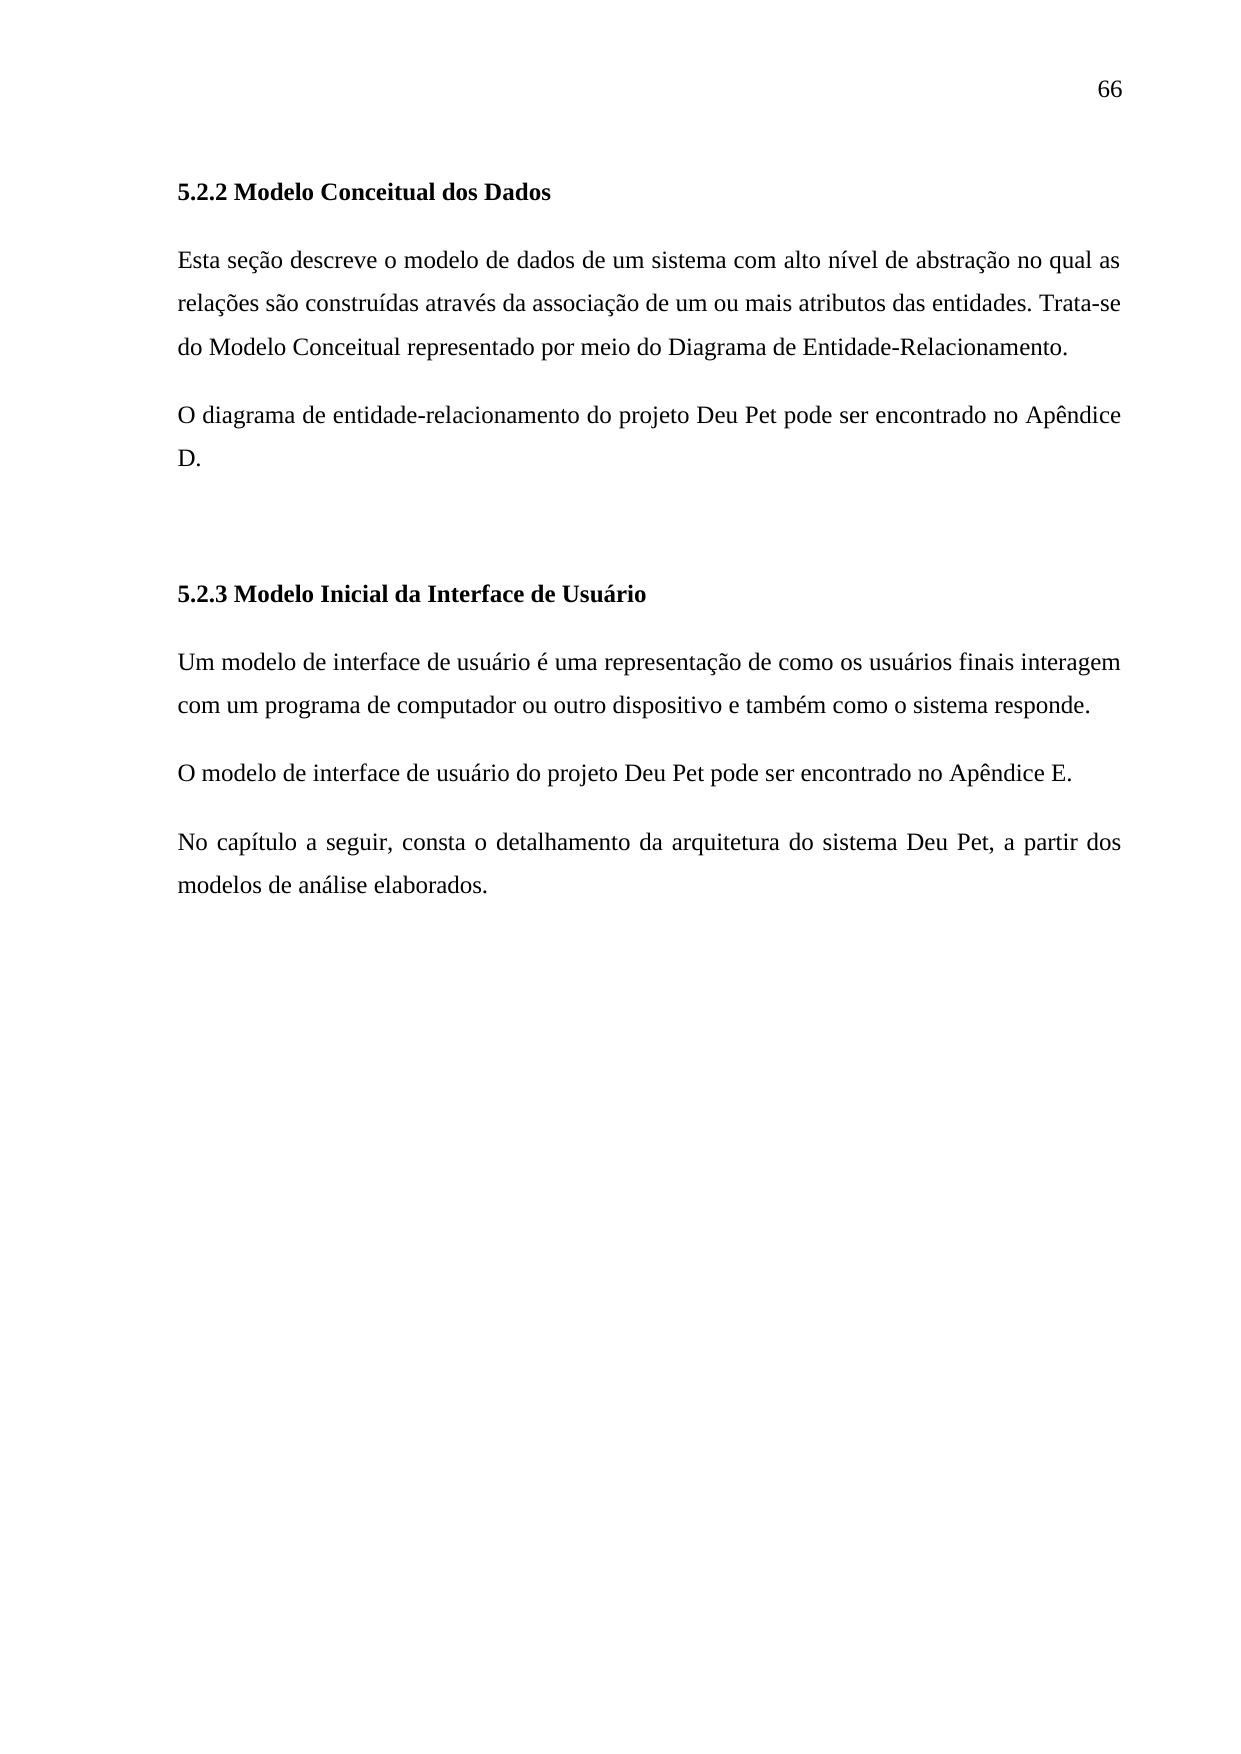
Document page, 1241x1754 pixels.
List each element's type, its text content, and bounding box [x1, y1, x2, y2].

text O modelo de interface de usuário do projeto Deu Pet pode ser encontrado no Apêndice E. [177, 758, 1122, 787]
subtitle 5.2.2 Modelo Conceitual dos Dados [177, 177, 1122, 206]
text Um modelo de interface de usuário é uma representação de como os usuários finais interagem com um programa de computador ou outro dispositivo e também como o sistema responde. [177, 647, 1122, 719]
subtitle 5.2.3 Modelo Inicial da Interface de Usuário [177, 579, 1122, 608]
text No capítulo a seguir, consta o detalhamento da arquitetura do sistema Deu Pet, a partir dos modelos de análise elaborados. [177, 827, 1122, 898]
text O diagrama de entidade-relacionamento do projeto Deu Pet pode ser encontrado no Apêndice D. [177, 400, 1122, 472]
text Esta seção descreve o modelo de dados de um sistema com alto nível de abstração no qual as relações são construídas através da associação de um ou mais atributos das entidades. Trata-se do Modelo Conceitual representado por meio do Diagrama de Entidade-Relacionamento. [177, 245, 1122, 360]
